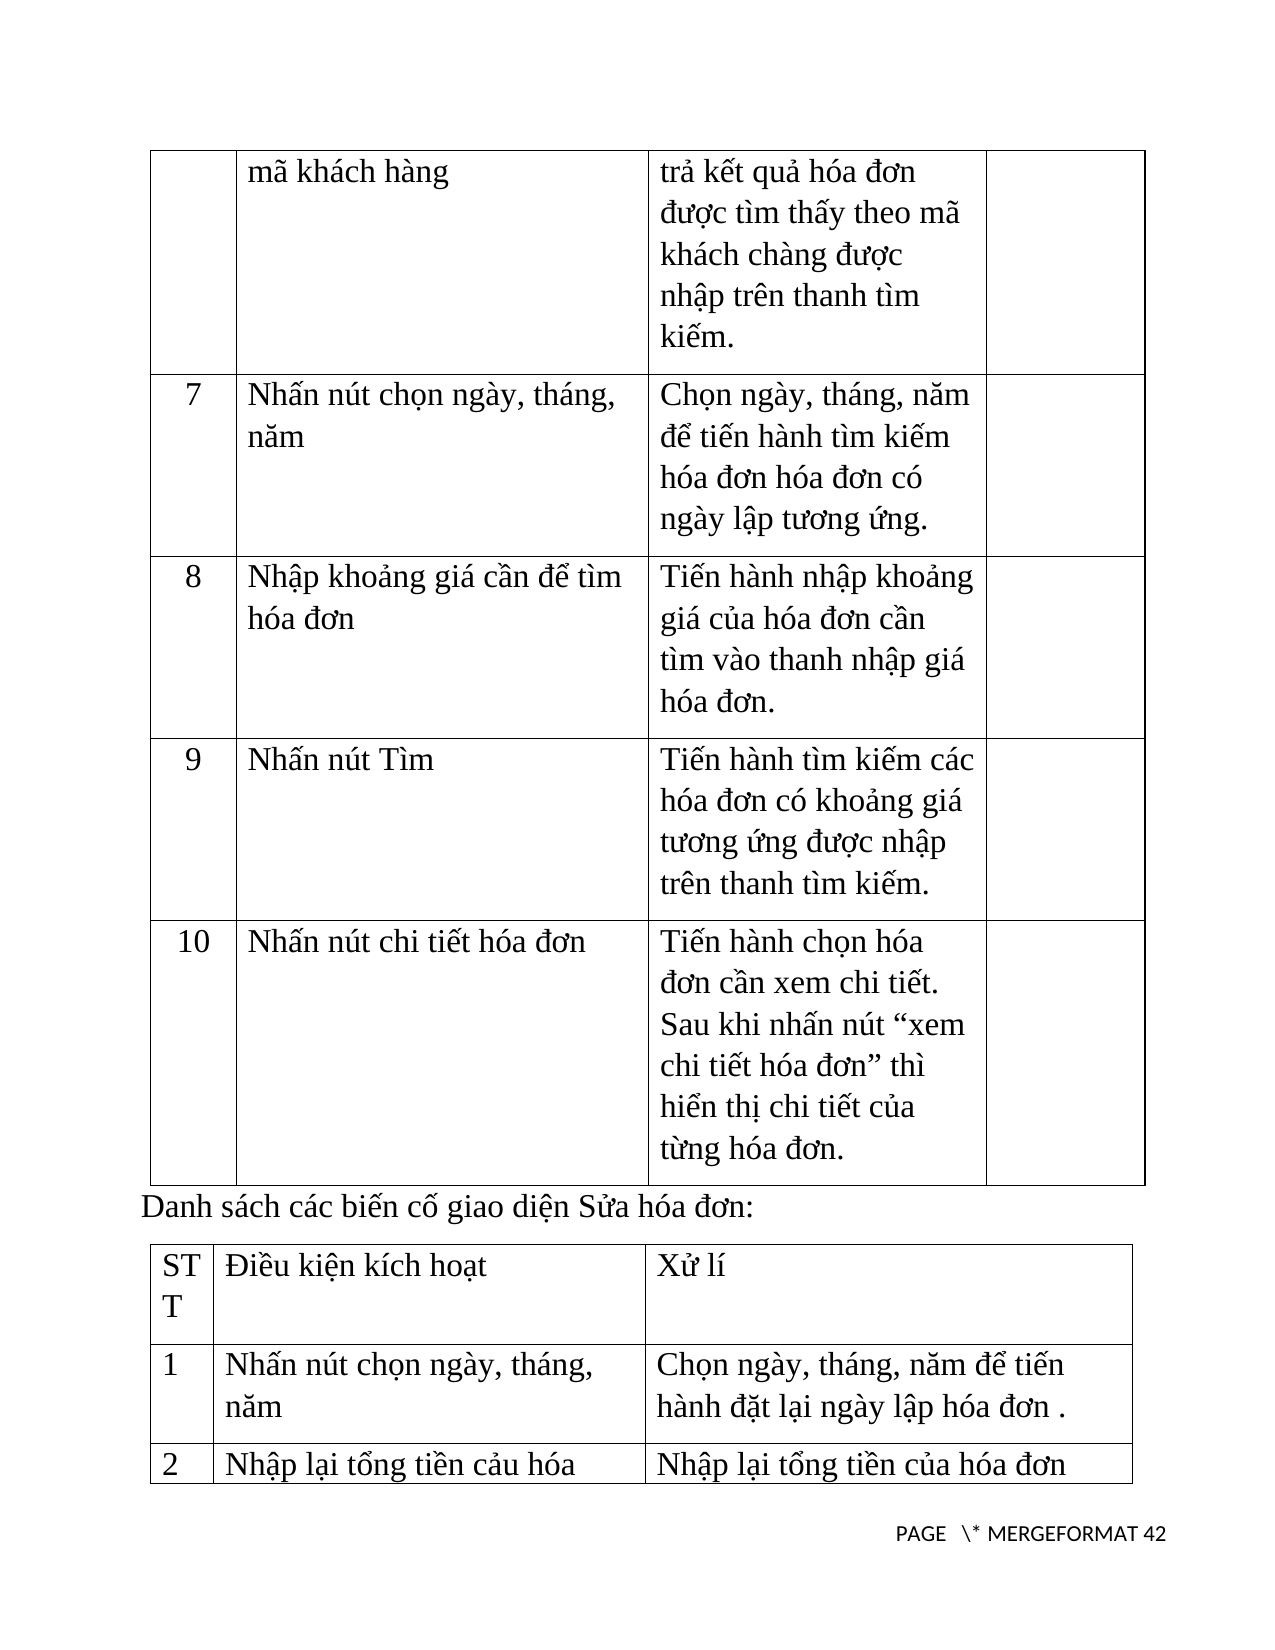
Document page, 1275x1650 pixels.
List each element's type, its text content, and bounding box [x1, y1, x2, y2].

table_cell [987, 739, 1144, 920]
table_cell 10 [151, 921, 236, 1185]
table_cell 9 [151, 739, 236, 920]
table_cell 8 [151, 557, 236, 738]
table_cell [649, 151, 986, 373]
table_cell Chọn ngày, tháng, năm để tiến hành đặt lại ngày lập hóa đơn . [646, 1345, 1132, 1443]
table_cell 2 [151, 1444, 213, 1482]
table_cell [646, 1444, 1132, 1482]
table_cell 6 [151, 151, 236, 373]
table_cell 7 [151, 375, 236, 556]
table_cell Chọn ngày, tháng, năm để tiến hành tìm kiếm hóa đơn hóa đơn có ngày lập tương ứng. [649, 375, 986, 556]
table_cell Nhấn nút chọn ngày, tháng, năm [214, 1345, 645, 1443]
table_cell [987, 151, 1144, 373]
table_cell Tiến hành chọn hóa đơn cần xem chi tiết. Sau khi nhấn nút “xem chi tiết hóa đơn” thì hiển thị chi tiết của từng hóa đơn. [649, 921, 986, 1185]
table_cell Nhấn nút chọn ngày, tháng, năm [237, 375, 648, 556]
table_cell Tiến hành nhập khoảng giá của hóa đơn cần tìm vào thanh nhập giá hóa đơn. [649, 557, 986, 738]
table_cell Nhấn nút Tìm [237, 739, 648, 920]
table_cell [237, 151, 648, 373]
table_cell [214, 1444, 645, 1482]
table_cell [987, 375, 1144, 556]
table_cell [987, 557, 1144, 738]
table_header Xử lí [646, 1245, 1132, 1343]
table_header Điều kiện kích hoạt [214, 1245, 645, 1343]
table_cell Nhập khoảng giá cần để tìm hóa đơn [237, 557, 648, 738]
table_cell Tiến hành tìm kiếm các hóa đơn có khoảng giá tương ứng được nhập trên thanh tìm kiếm. [649, 739, 986, 920]
table_cell 1 [151, 1345, 213, 1443]
table_header STT [151, 1245, 213, 1343]
table_cell Nhấn nút chi tiết hóa đơn [237, 921, 648, 1185]
table_cell [987, 921, 1144, 1185]
text Danh sách các biến cố giao diện Sửa hóa đơn: [141, 1186, 1167, 1224]
